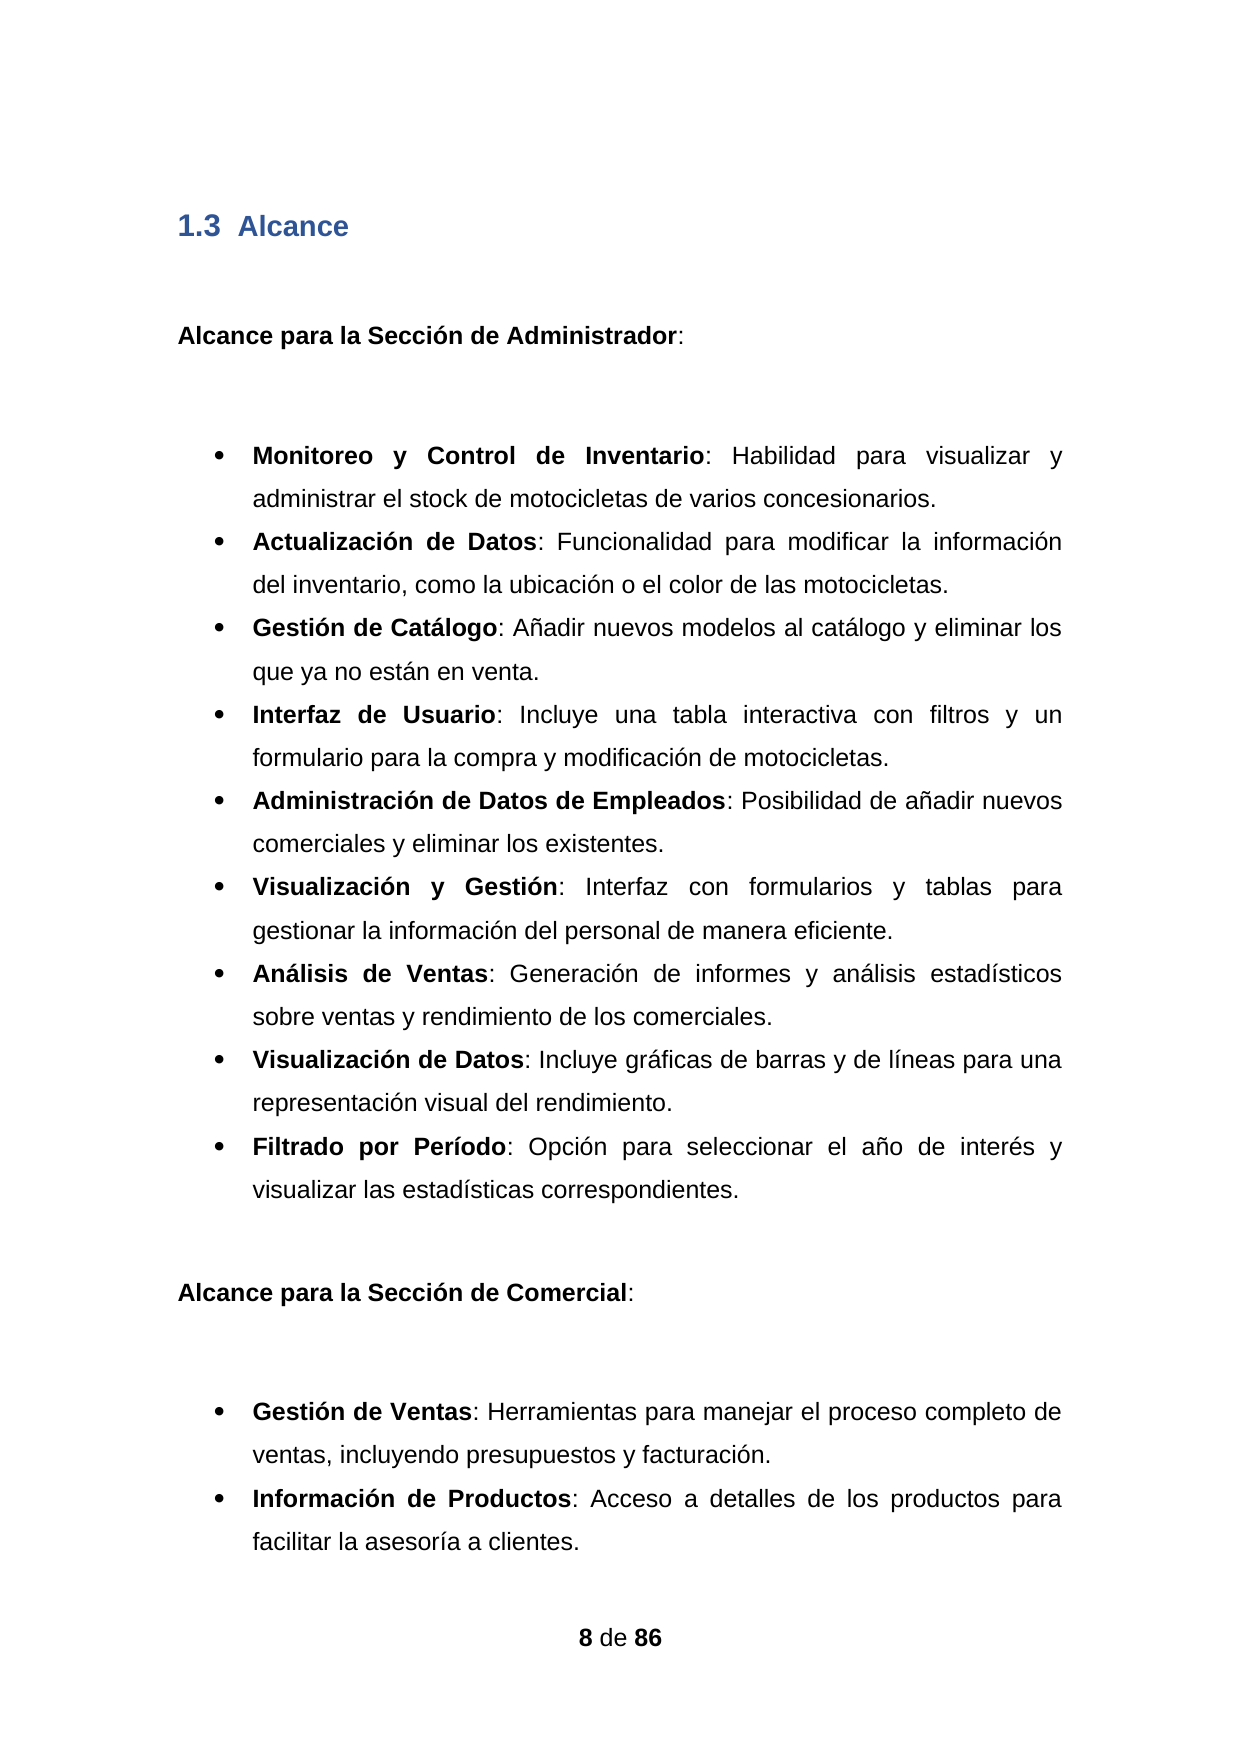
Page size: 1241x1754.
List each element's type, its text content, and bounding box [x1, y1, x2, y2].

list Visualización y Gestión: Interfaz con formularios y tablas para gestionar la información del personal de manera eficiente. [215, 872, 1063, 944]
list Monitoreo y Control de Inventario: Habilidad para visualizar y administrar el stock de motocicletas de varios concesionarios. [215, 441, 1063, 513]
list Análisis de Ventas: Generación de informes y análisis estadísticos sobre ventas y rendimiento de los comerciales. [215, 959, 1063, 1031]
subtitle Alcance [177, 207, 1063, 243]
list Visualización de Datos: Incluye gráficas de barras y de líneas para una representación visual del rendimiento. [215, 1045, 1063, 1117]
list Gestión de Catálogo: Añadir nuevos modelos al catálogo y eliminar los que ya no están en venta. [215, 613, 1063, 685]
text Alcance para la Sección de Administrador: [177, 321, 1063, 350]
list Filtrado por Período: Opción para seleccionar el año de interés y visualizar las estadísticas correspondientes. [215, 1131, 1063, 1203]
list Actualización de Datos: Funcionalidad para modificar la información del inventario, como la ubicación o el color de las motocicletas. [215, 527, 1063, 599]
list Interfaz de Usuario: Incluye una tabla interactiva con filtros y un formulario para la compra y modificación de motocicletas. [215, 700, 1063, 772]
text Alcance para la Sección de Comercial: [177, 1278, 1063, 1306]
list Gestión de Ventas: Herramientas para manejar el proceso completo de ventas, incluyendo presupuestos y facturación. [215, 1397, 1063, 1469]
list Información de Productos: Acceso a detalles de los productos para facilitar la asesoría a clientes. [215, 1483, 1063, 1556]
list Administración de Datos de Empleados: Posibilidad de añadir nuevos comerciales y eliminar los existentes. [215, 786, 1063, 858]
